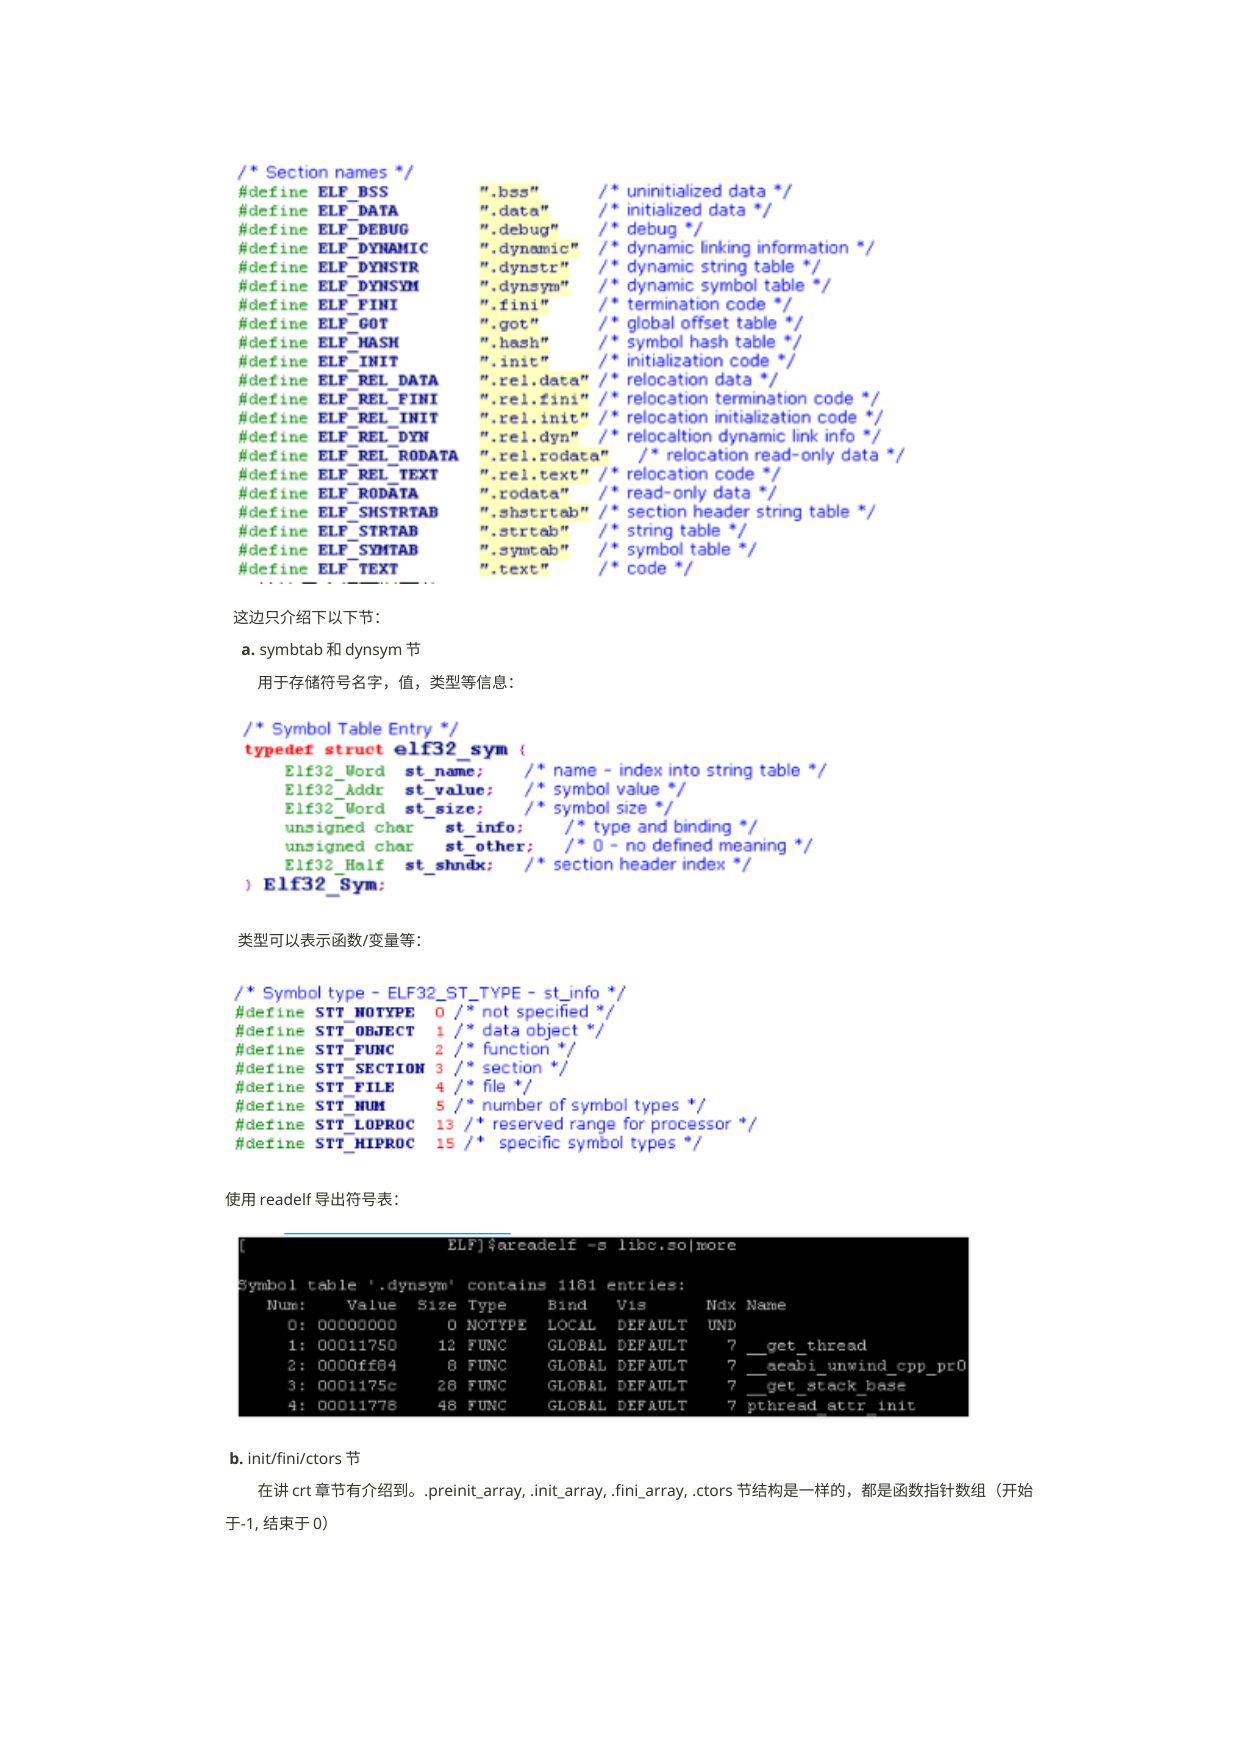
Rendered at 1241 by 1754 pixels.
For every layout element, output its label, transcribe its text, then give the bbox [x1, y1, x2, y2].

picture [225, 981, 832, 1158]
subtitle 使用readelf导出符号表： [225, 1183, 1053, 1215]
subtitle b. init/fini/ctors节 在讲crt章节有介绍到。.preinit_array, .init_array, .fini_array, .ctors节结构是一样的，都是函数指针数组（开始于-1, 结束于0） [225, 1441, 1053, 1539]
subtitle 这边只介绍下以下节： a. symbtab和dynsym节 用于存储符号名字，值，类型等信息： [225, 600, 1053, 698]
picture [225, 163, 961, 584]
subtitle 类型可以表示函数/变量等： [225, 924, 1053, 956]
picture [225, 720, 875, 902]
picture [225, 1233, 1011, 1423]
